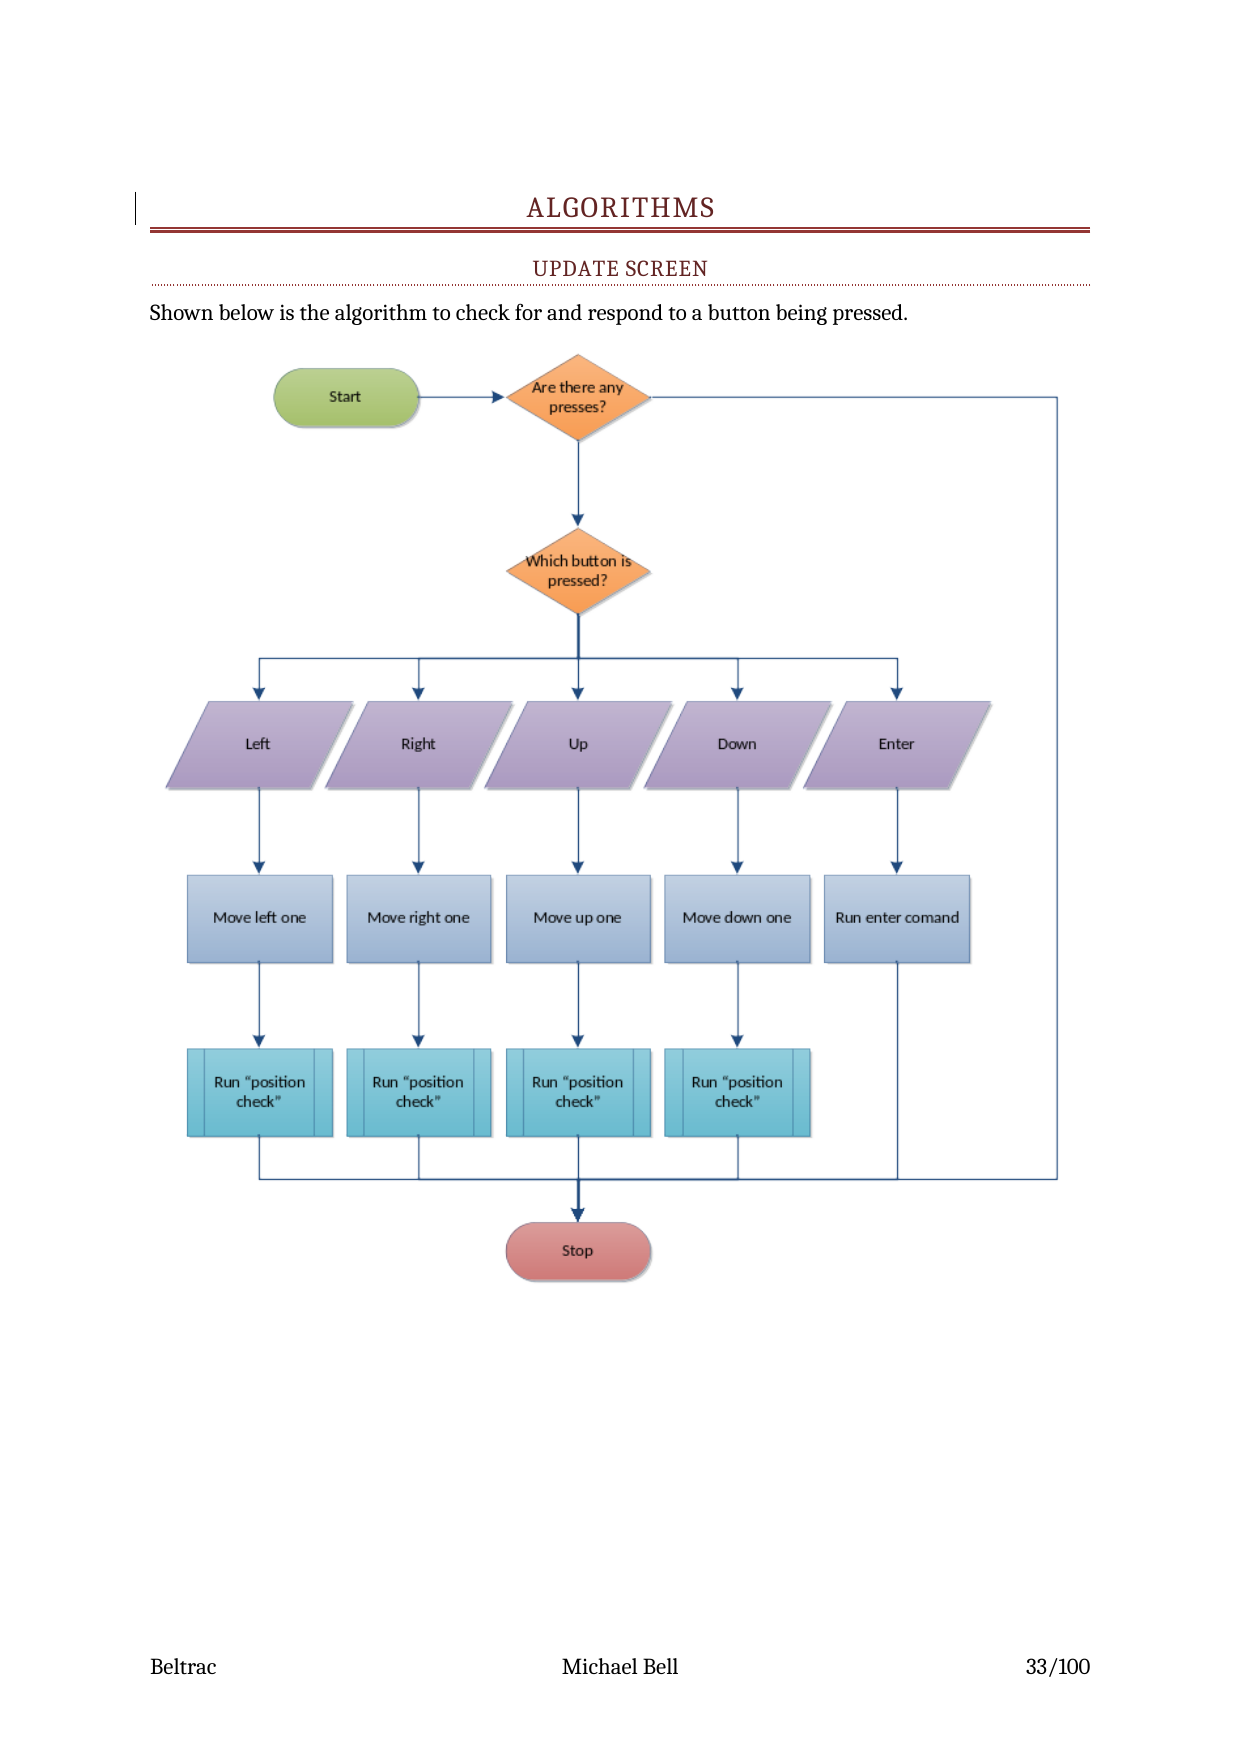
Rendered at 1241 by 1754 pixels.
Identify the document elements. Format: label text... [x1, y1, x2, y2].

text Shown below is the algorithm to check for and respond to a button being pressed. [150, 299, 1090, 326]
subtitle Update Screen [150, 256, 1090, 286]
subtitle Algorithms [150, 192, 1090, 227]
